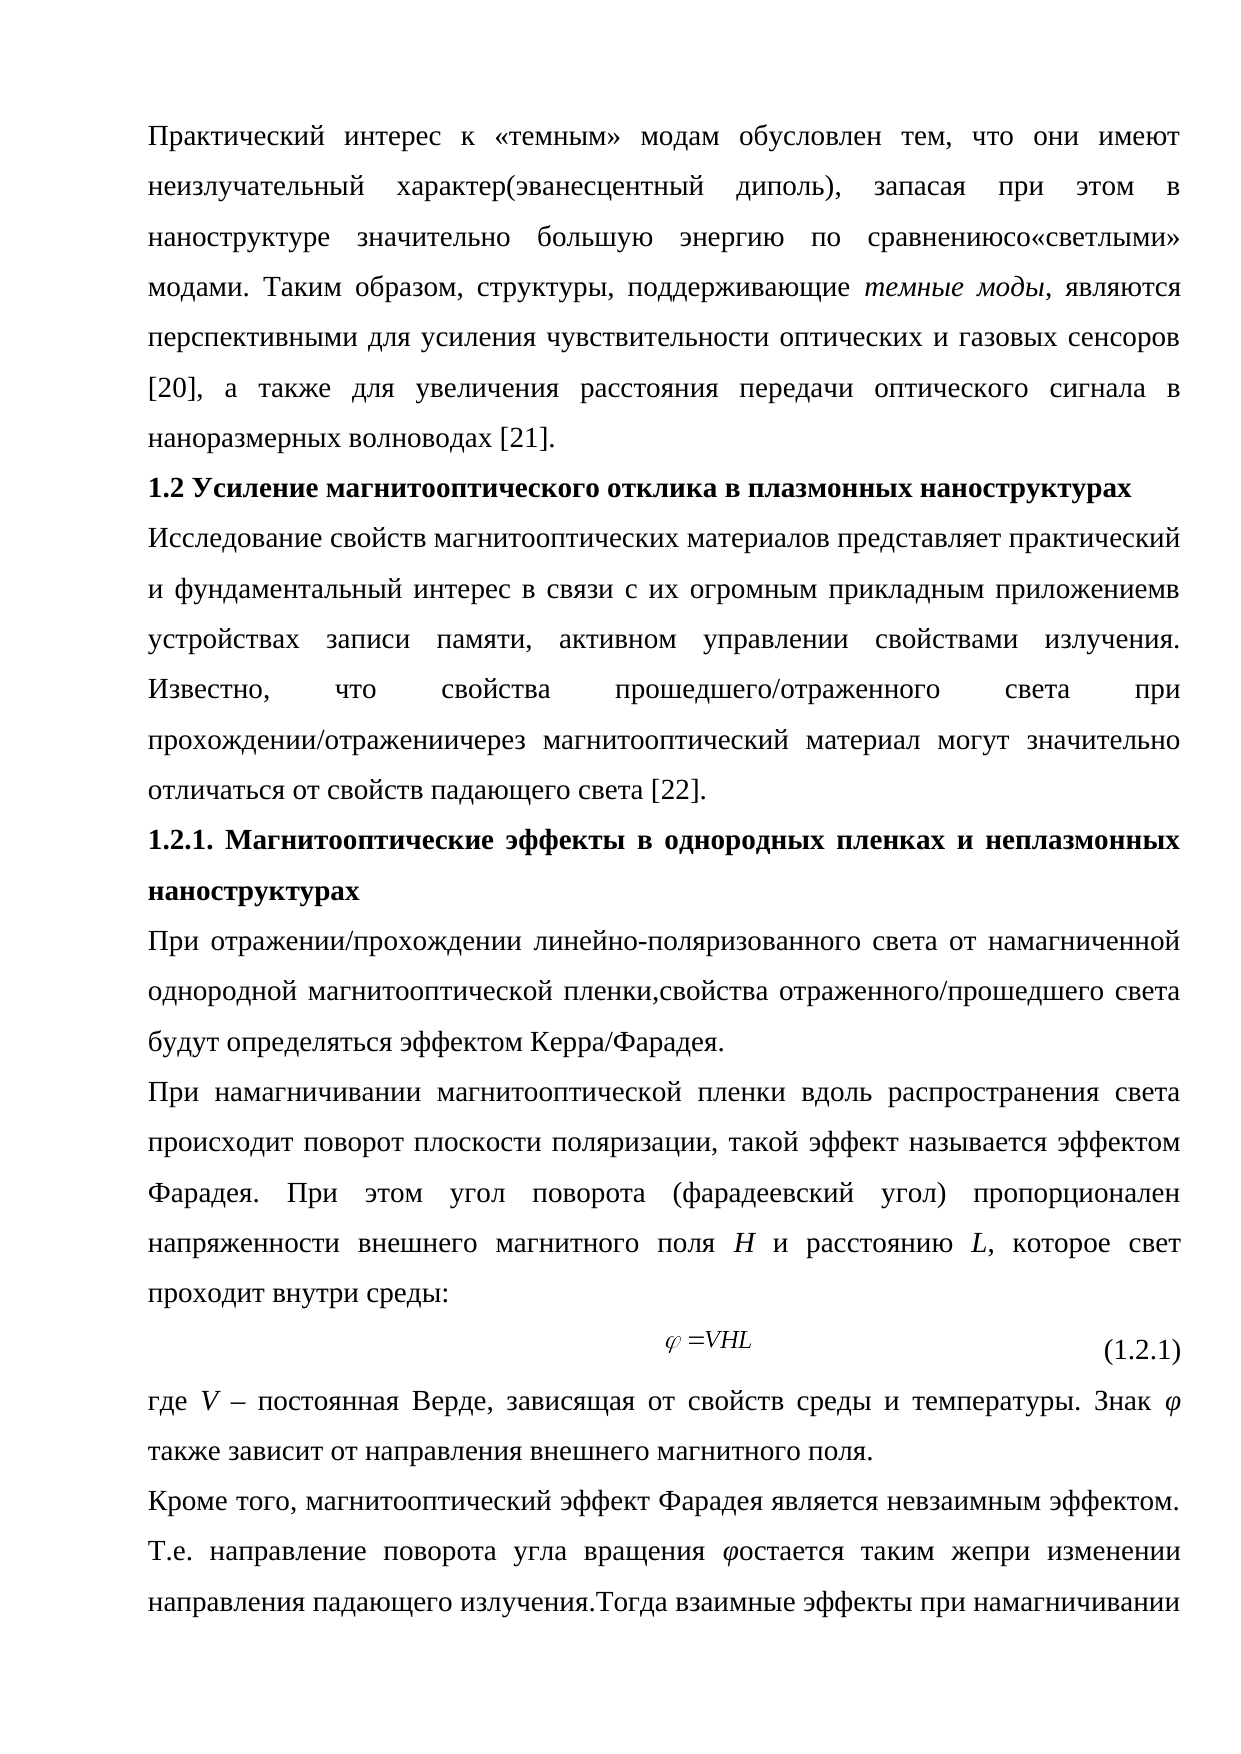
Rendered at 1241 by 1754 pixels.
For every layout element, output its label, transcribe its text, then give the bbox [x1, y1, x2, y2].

text 1.2.1. Магнитооптические эффекты в однородных пленках и неплазмонных наноструктурах [148, 822, 1181, 906]
text где V – постоянная Верде, зависящая от свойств среды и температуры. Знак φ также зависит от направления внешнего магнитного поля. [148, 1383, 1181, 1466]
text При намагничивании магнитооптической пленки вдоль распространения света происходит поворот плоскости поляризации, такой эффект называется эффектом Фарадея. При этом угол поворота (фарадеевский угол) пропорционален напряженности внешнего магнитного поля Н и расстоянию L, которое свет проходит внутри среды: [148, 1074, 1181, 1309]
text 1.2 Усиление магнитооптического отклика в плазмонных наноструктурах [148, 470, 1181, 504]
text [148, 1483, 1181, 1617]
text (1.2.1) [148, 1326, 1181, 1366]
text При отражении/прохождении линейно-поляризованного света от намагниченной однородной магнитооптической пленки,свойства отраженного/прошедшего света будут определяться эффектом Керра/Фарадея. [148, 923, 1181, 1057]
